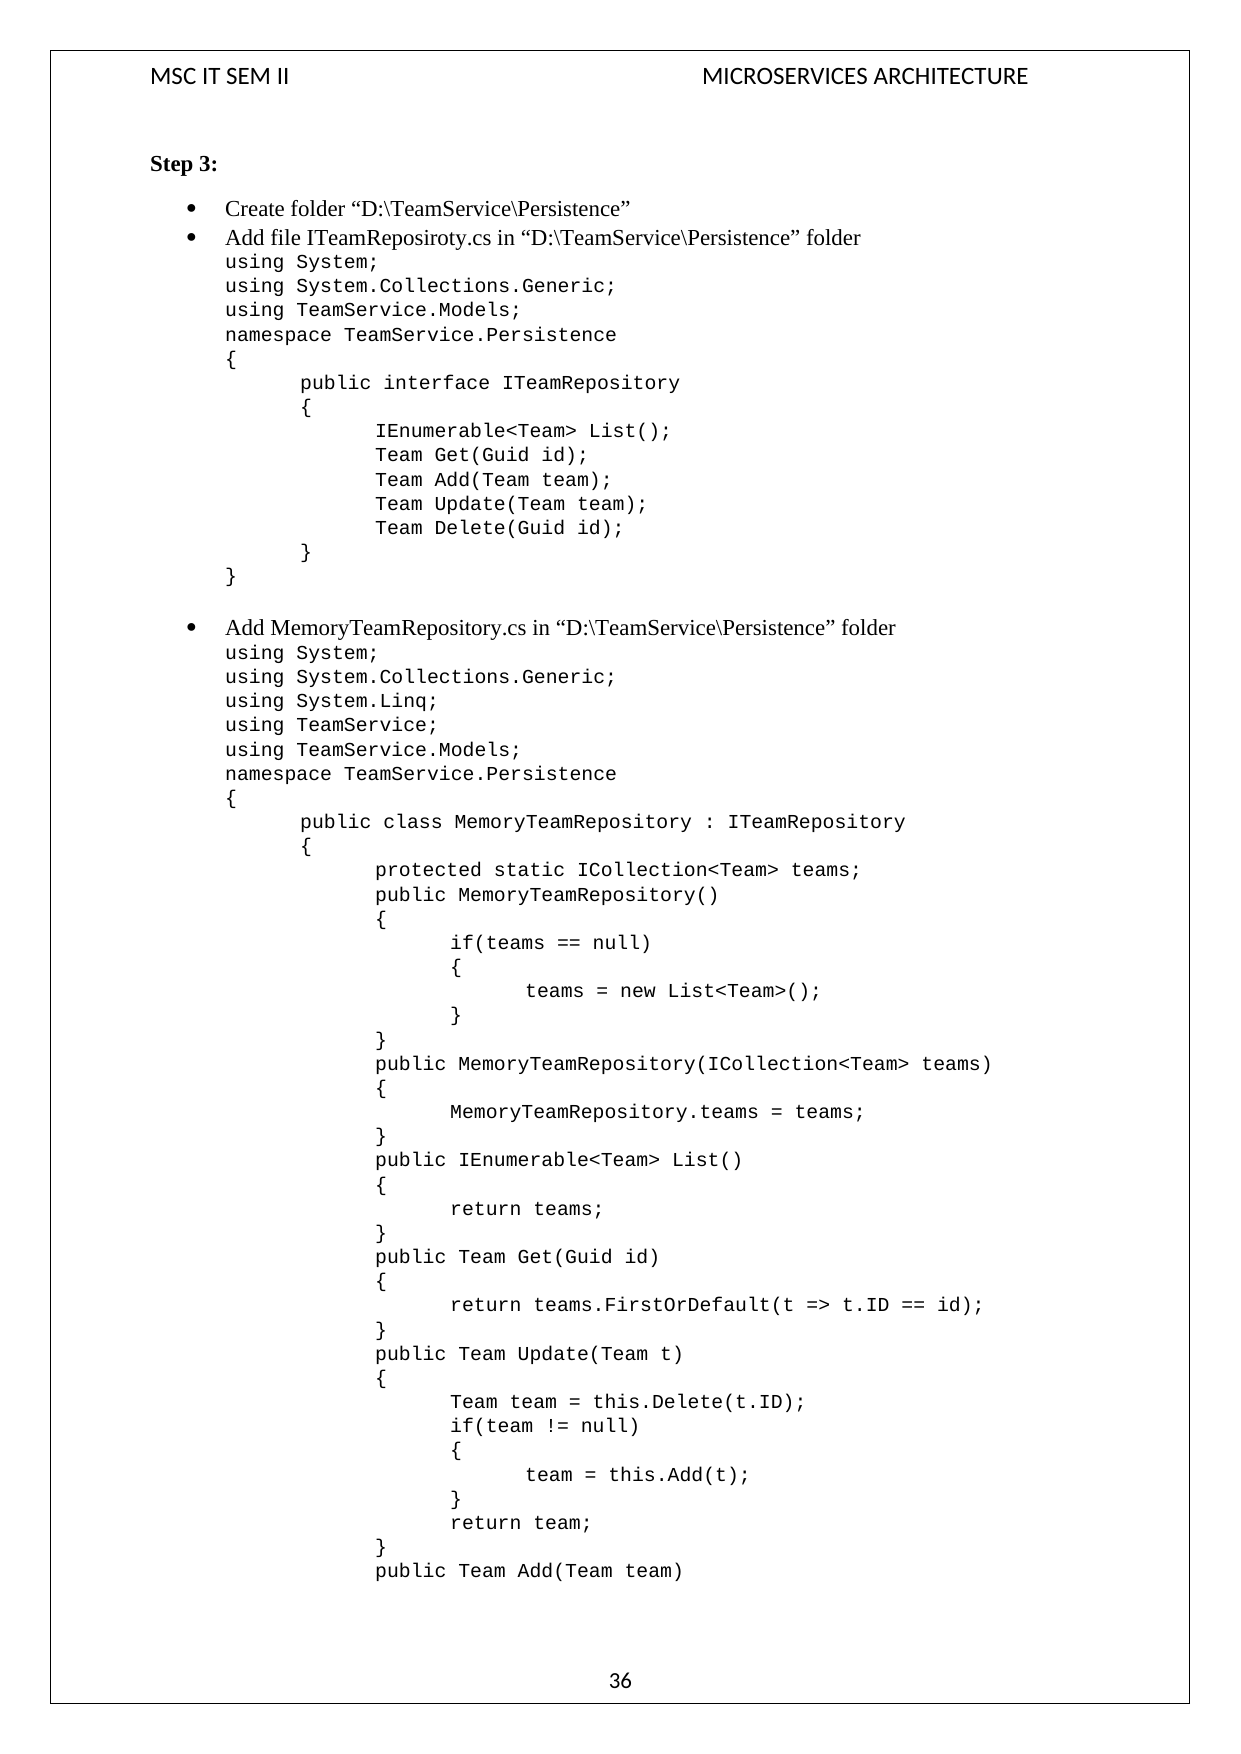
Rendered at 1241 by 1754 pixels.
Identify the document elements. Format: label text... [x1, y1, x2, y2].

list teams = new List<Team>(); [225, 981, 1090, 1004]
list Add MemoryTeamRepository.cs in “D:\TeamService\Persistence” folder [187, 614, 1090, 641]
list using System; [225, 252, 1090, 274]
list team = this.Add(t); [225, 1464, 1090, 1487]
list } [225, 1223, 1090, 1245]
list } [225, 1489, 1090, 1511]
list if(teams == null) [225, 933, 1090, 955]
list Team Update(Team team); [225, 494, 1090, 516]
list using System.Collections.Generic; [225, 276, 1090, 298]
list MemoryTeamRepository.teams = teams; [225, 1102, 1090, 1124]
list public IEnumerable<Team> List() [225, 1150, 1090, 1173]
list public Team Get(Guid id) [225, 1247, 1090, 1269]
text Step 3: [150, 150, 1090, 176]
list using System; [225, 643, 1090, 665]
list public Team Add(Team team) [225, 1561, 1090, 1584]
list } [225, 542, 1090, 564]
list using TeamService.Models; [225, 739, 1090, 762]
list using TeamService; [225, 715, 1090, 738]
list { [225, 1271, 1090, 1294]
list IEnumerable<Team> List(); [225, 421, 1090, 443]
list namespace TeamService.Persistence [225, 764, 1090, 786]
list { [225, 836, 1090, 859]
list { [225, 788, 1090, 810]
list public MemoryTeamRepository() [225, 884, 1090, 907]
list } [225, 1537, 1090, 1559]
list Create folder “D:\TeamService\Persistence” [187, 195, 1090, 221]
list { [225, 349, 1090, 371]
list } [225, 1126, 1090, 1149]
list return teams; [225, 1199, 1090, 1221]
list { [225, 1174, 1090, 1197]
list { [225, 1078, 1090, 1100]
list } [225, 566, 1090, 588]
list Add file ITeamReposiroty.cs in “D:\TeamService\Persistence” folder [187, 223, 1090, 250]
list Team team = this.Delete(t.ID); [225, 1392, 1090, 1414]
list protected static ICollection<Team> teams; [225, 860, 1090, 883]
list Team Delete(Guid id); [225, 518, 1090, 540]
list public class MemoryTeamRepository : ITeamRepository [225, 812, 1090, 834]
list public MemoryTeamRepository(ICollection<Team> teams) [225, 1054, 1090, 1076]
list using System.Linq; [225, 691, 1090, 714]
list { [225, 397, 1090, 419]
list } [225, 1319, 1090, 1342]
list public interface ITeamRepository [225, 373, 1090, 395]
list { [225, 909, 1090, 931]
list { [225, 957, 1090, 979]
list namespace TeamService.Persistence [225, 324, 1090, 347]
list return team; [225, 1513, 1090, 1535]
list using TeamService.Models; [225, 300, 1090, 323]
list { [225, 1368, 1090, 1390]
list if(team != null) [225, 1416, 1090, 1439]
list } [225, 1005, 1090, 1028]
list } [225, 1029, 1090, 1052]
list return teams.FirstOrDefault(t => t.ID == id); [225, 1295, 1090, 1318]
list public Team Update(Team t) [225, 1344, 1090, 1366]
list Team Add(Team team); [225, 469, 1090, 492]
list Team Get(Guid id); [225, 445, 1090, 468]
list using System.Collections.Generic; [225, 667, 1090, 689]
list { [225, 1440, 1090, 1463]
